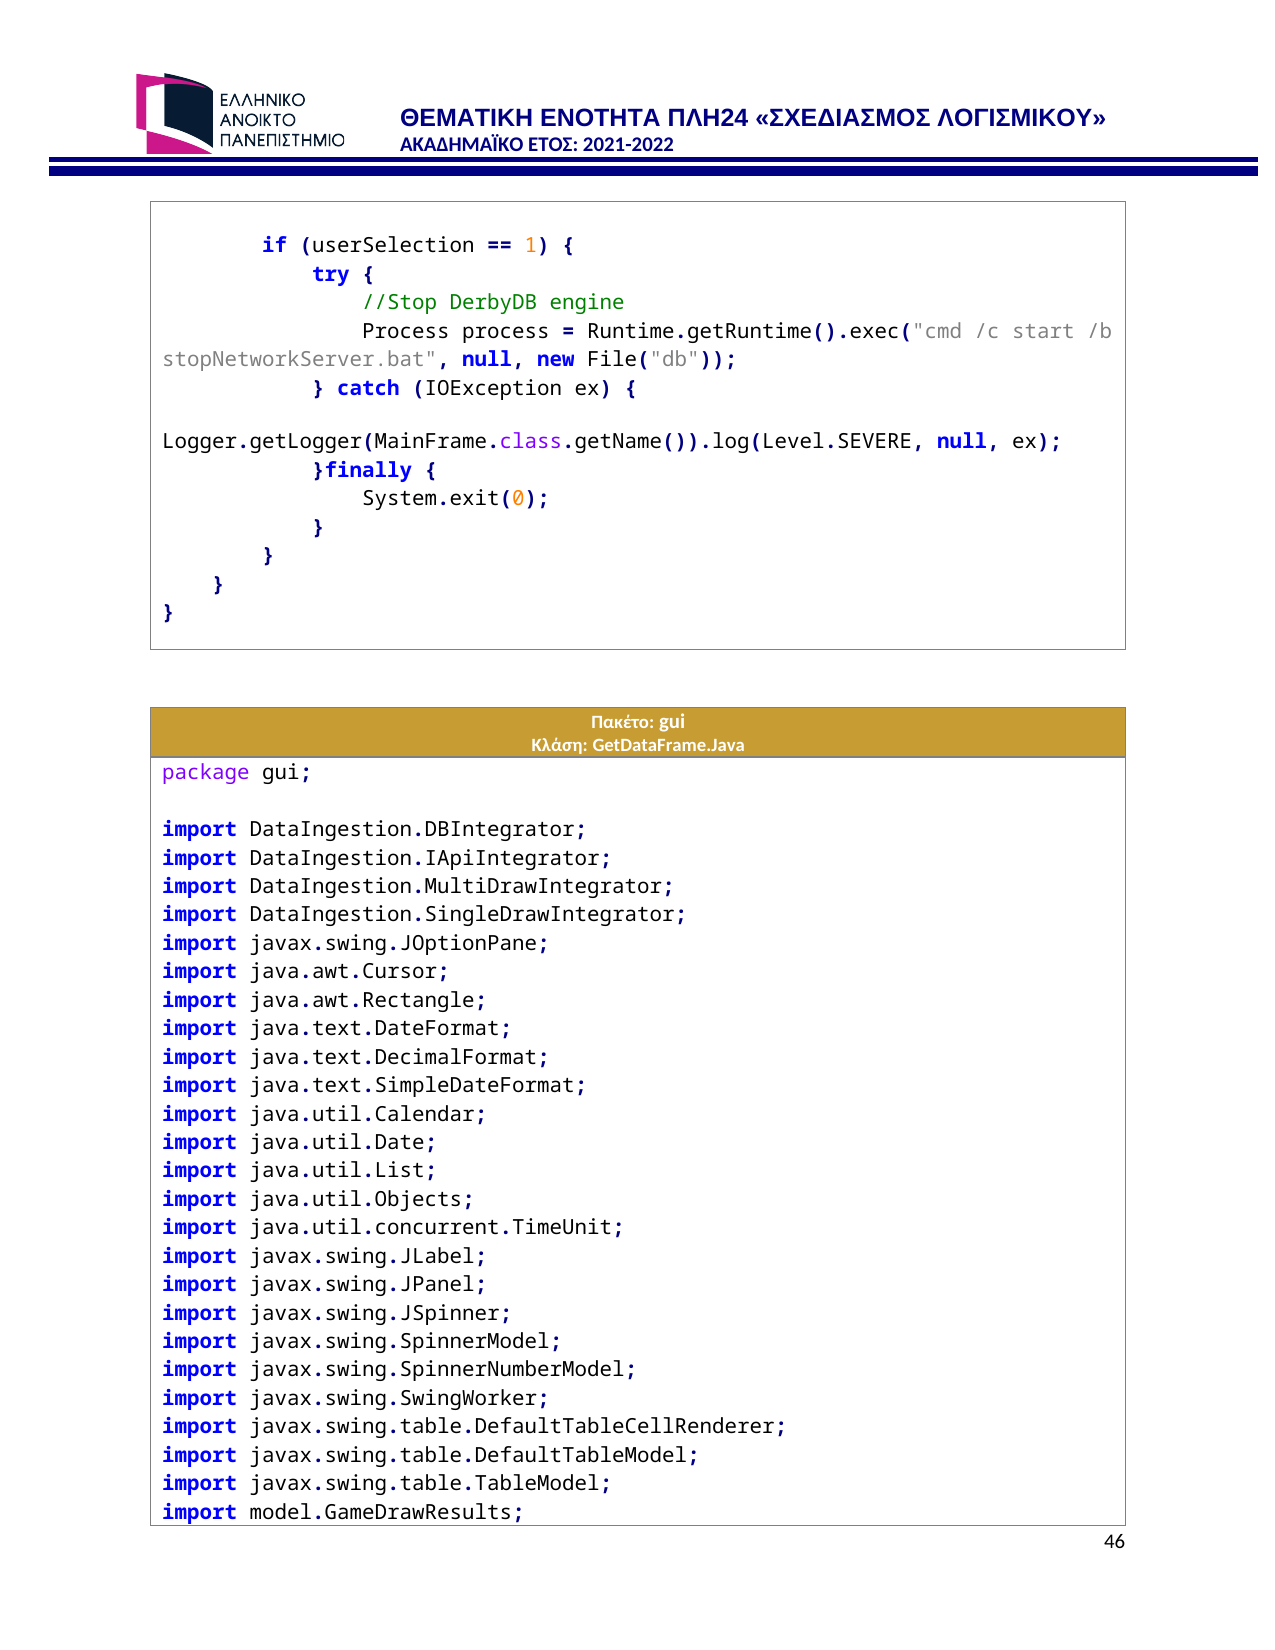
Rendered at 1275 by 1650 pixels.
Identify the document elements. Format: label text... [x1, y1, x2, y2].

table_header Πακέτο: gui Κλάση: GetDataFrame.Java [151, 708, 1125, 756]
picture [136, 73, 345, 154]
